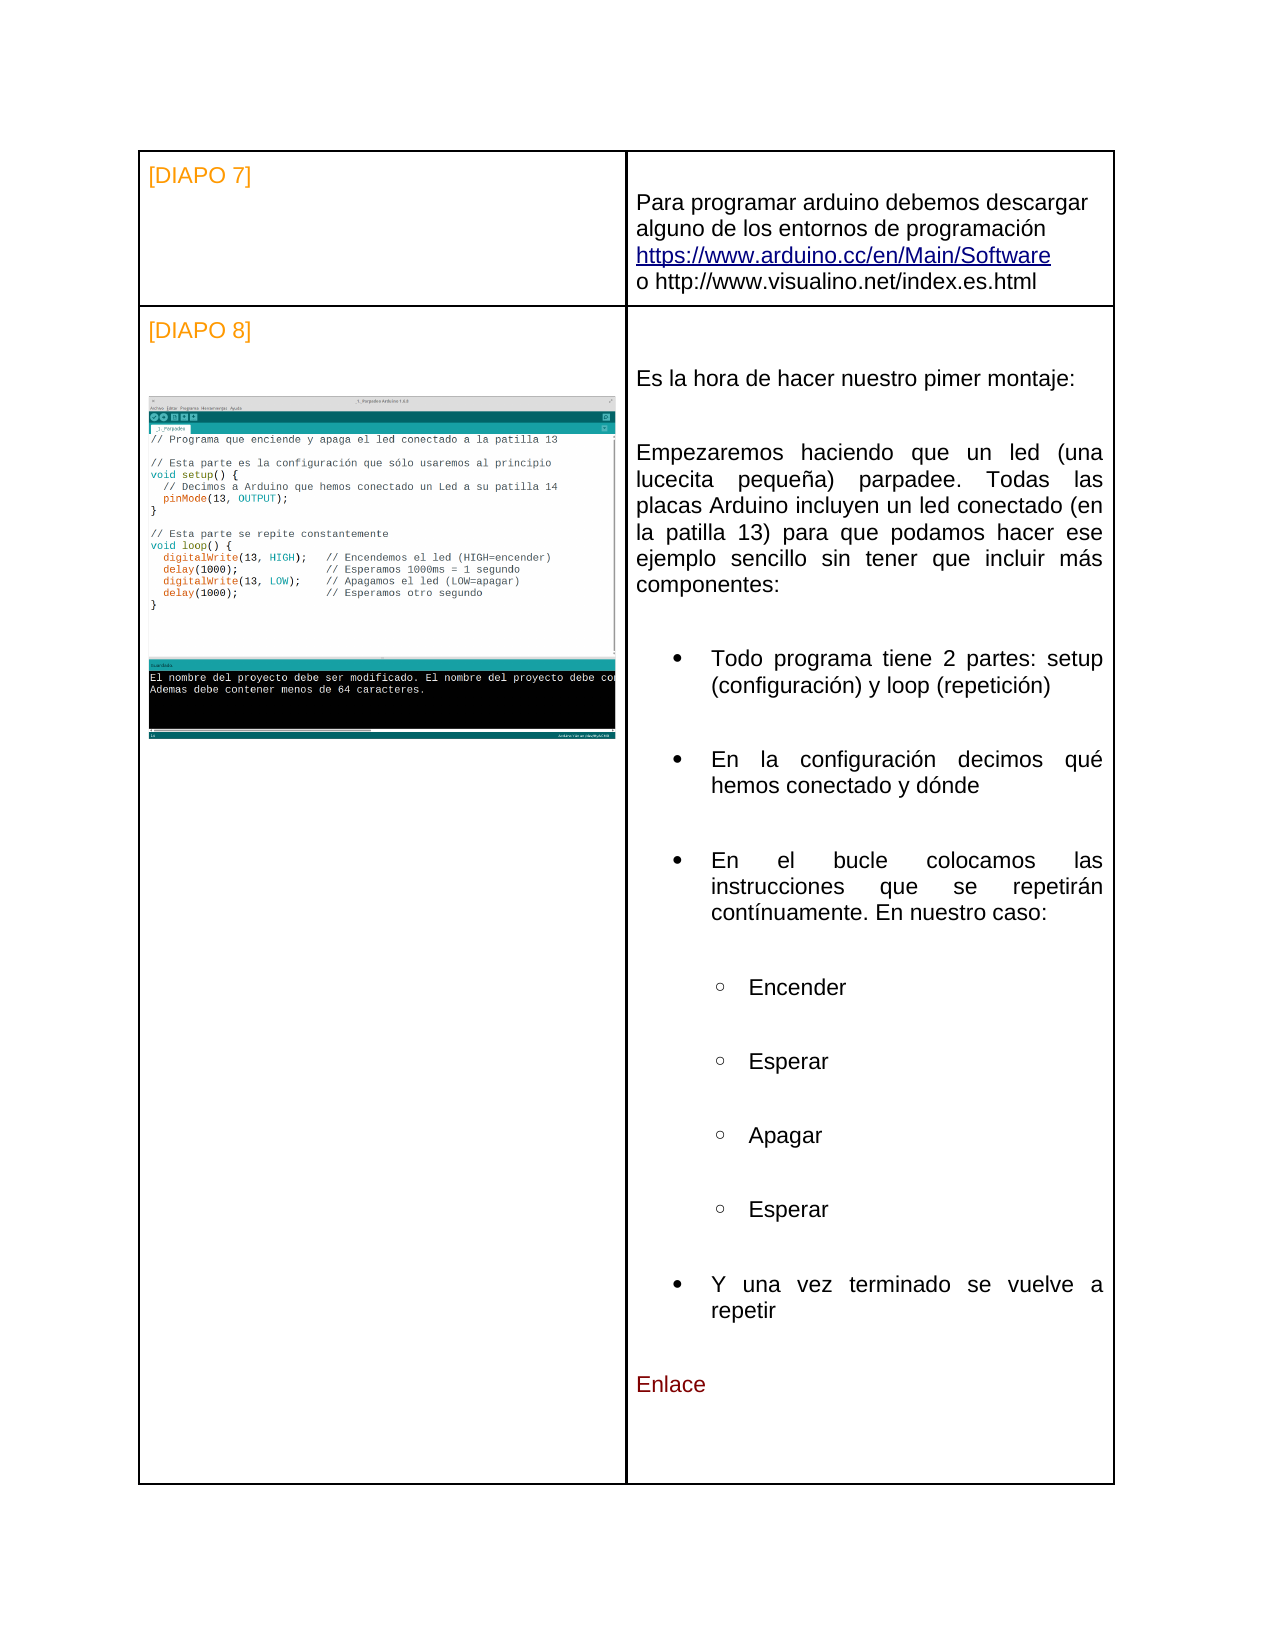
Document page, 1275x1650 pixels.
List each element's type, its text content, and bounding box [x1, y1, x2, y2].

picture [148, 396, 616, 739]
table_cell [DIAPO 7] [140, 152, 625, 305]
table_cell [DIAPO 8] [140, 307, 625, 1482]
table_cell Para programar arduino debemos descargar alguno de los entornos de programación https://www.arduino.cc/en/Main/Software o http://www.visualino.net/index.es.html [628, 152, 1113, 305]
table_cell Es la hora de hacer nuestro pimer montaje: Empezaremos haciendo que un led (una lucecita pequeña) parpadee. Todas las placas Arduino incluyen un led conectado (en la patilla 13) para que podamos hacer ese ejemplo sencillo sin tener que incluir más componentes: Todo programa tiene 2 partes: setup (configuración) y loop (repetición) En la configuración decimos qué hemos conectado y dónde En el bucle colocamos las instrucciones que se repetirán contínuamente. En nuestro caso: Encender Esperar Apagar Esperar Y una vez terminado se vuelve a repetir Enlace [628, 307, 1113, 1482]
